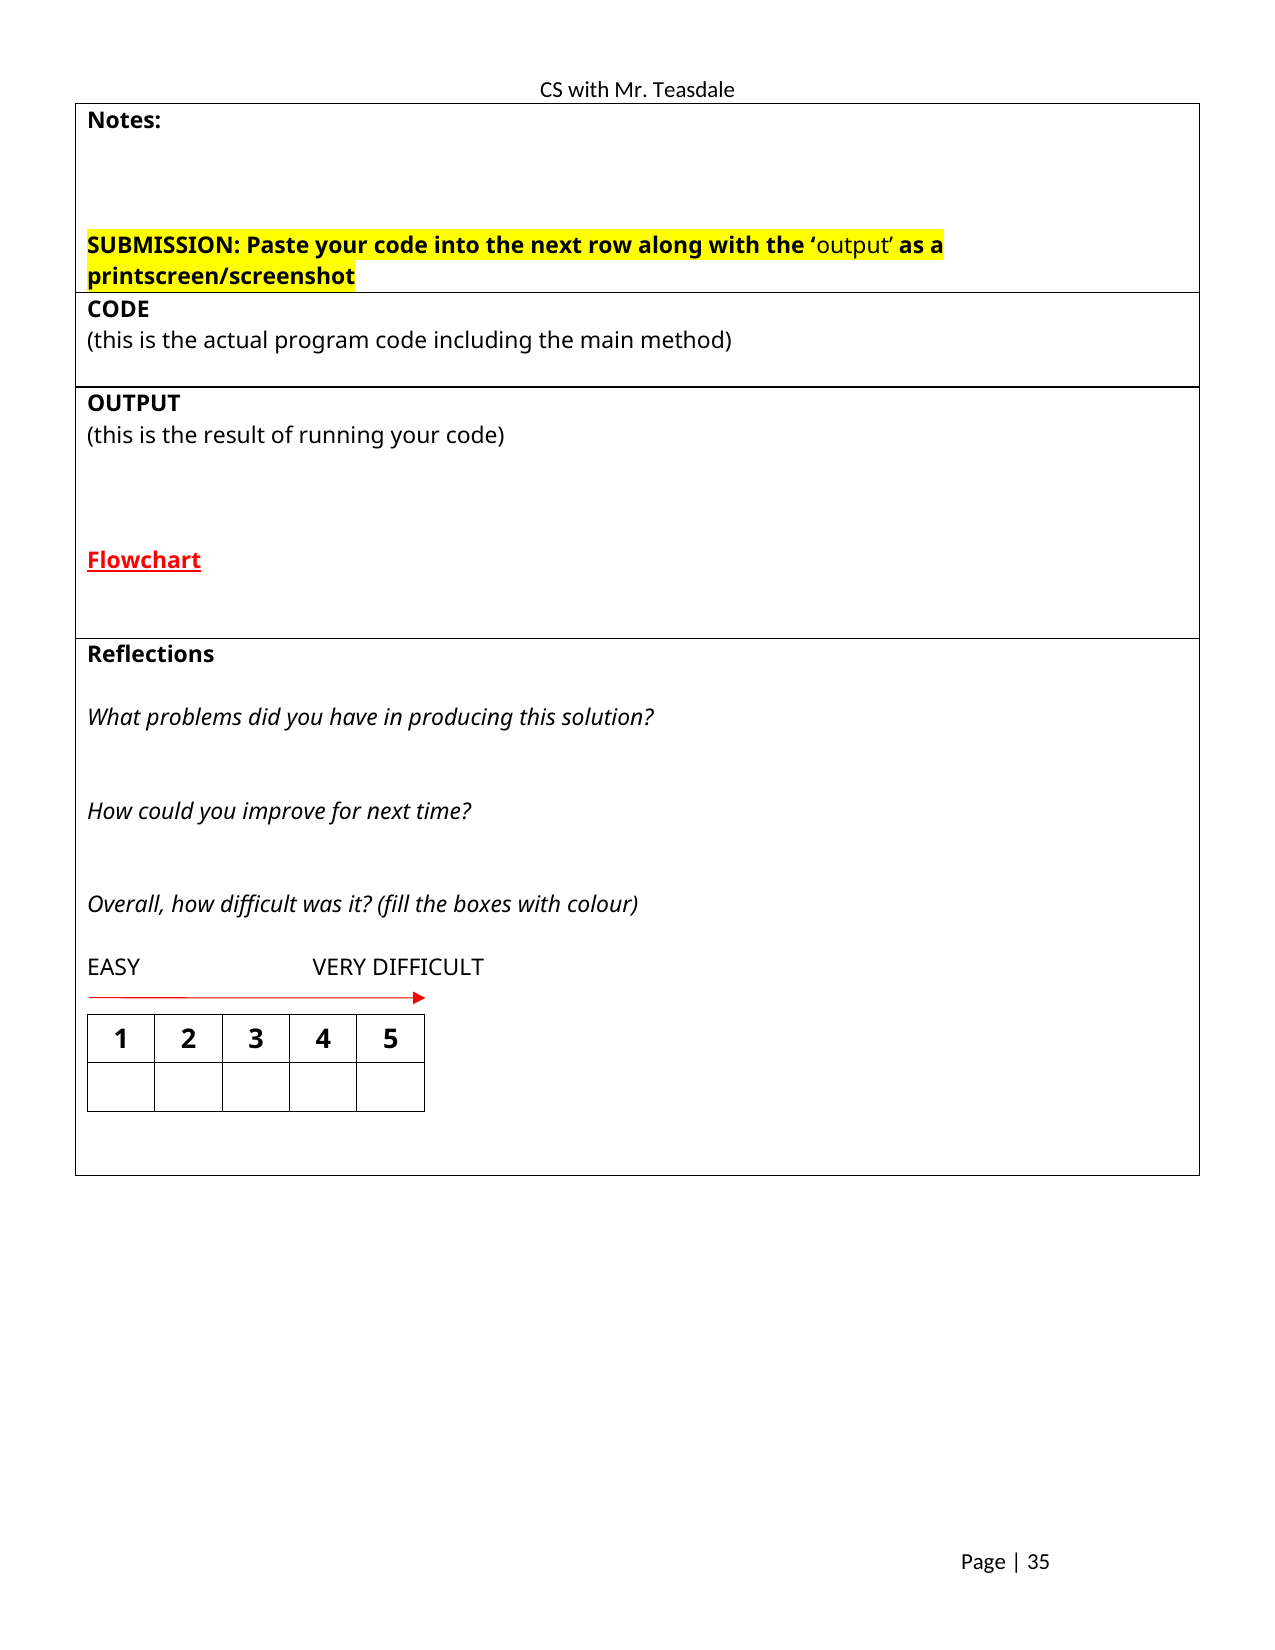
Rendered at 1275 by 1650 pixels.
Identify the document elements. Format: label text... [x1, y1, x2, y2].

table_cell CODE (this is the actual program code including the main method) [76, 293, 1199, 386]
table_cell Reflections What problems did you have in producing this solution? How could you improve for next time? Overall, how difficult was it? (fill the boxes with colour) EASY VERY DIFFICULT [76, 639, 1199, 1175]
table_cell OUTPUT (this is the result of running your code) Flowchart [76, 388, 1199, 637]
table_header Notes: SUBMISSION: Paste your code into the next row along with the ‘output’ as a printscreen/screenshot [76, 104, 1199, 292]
